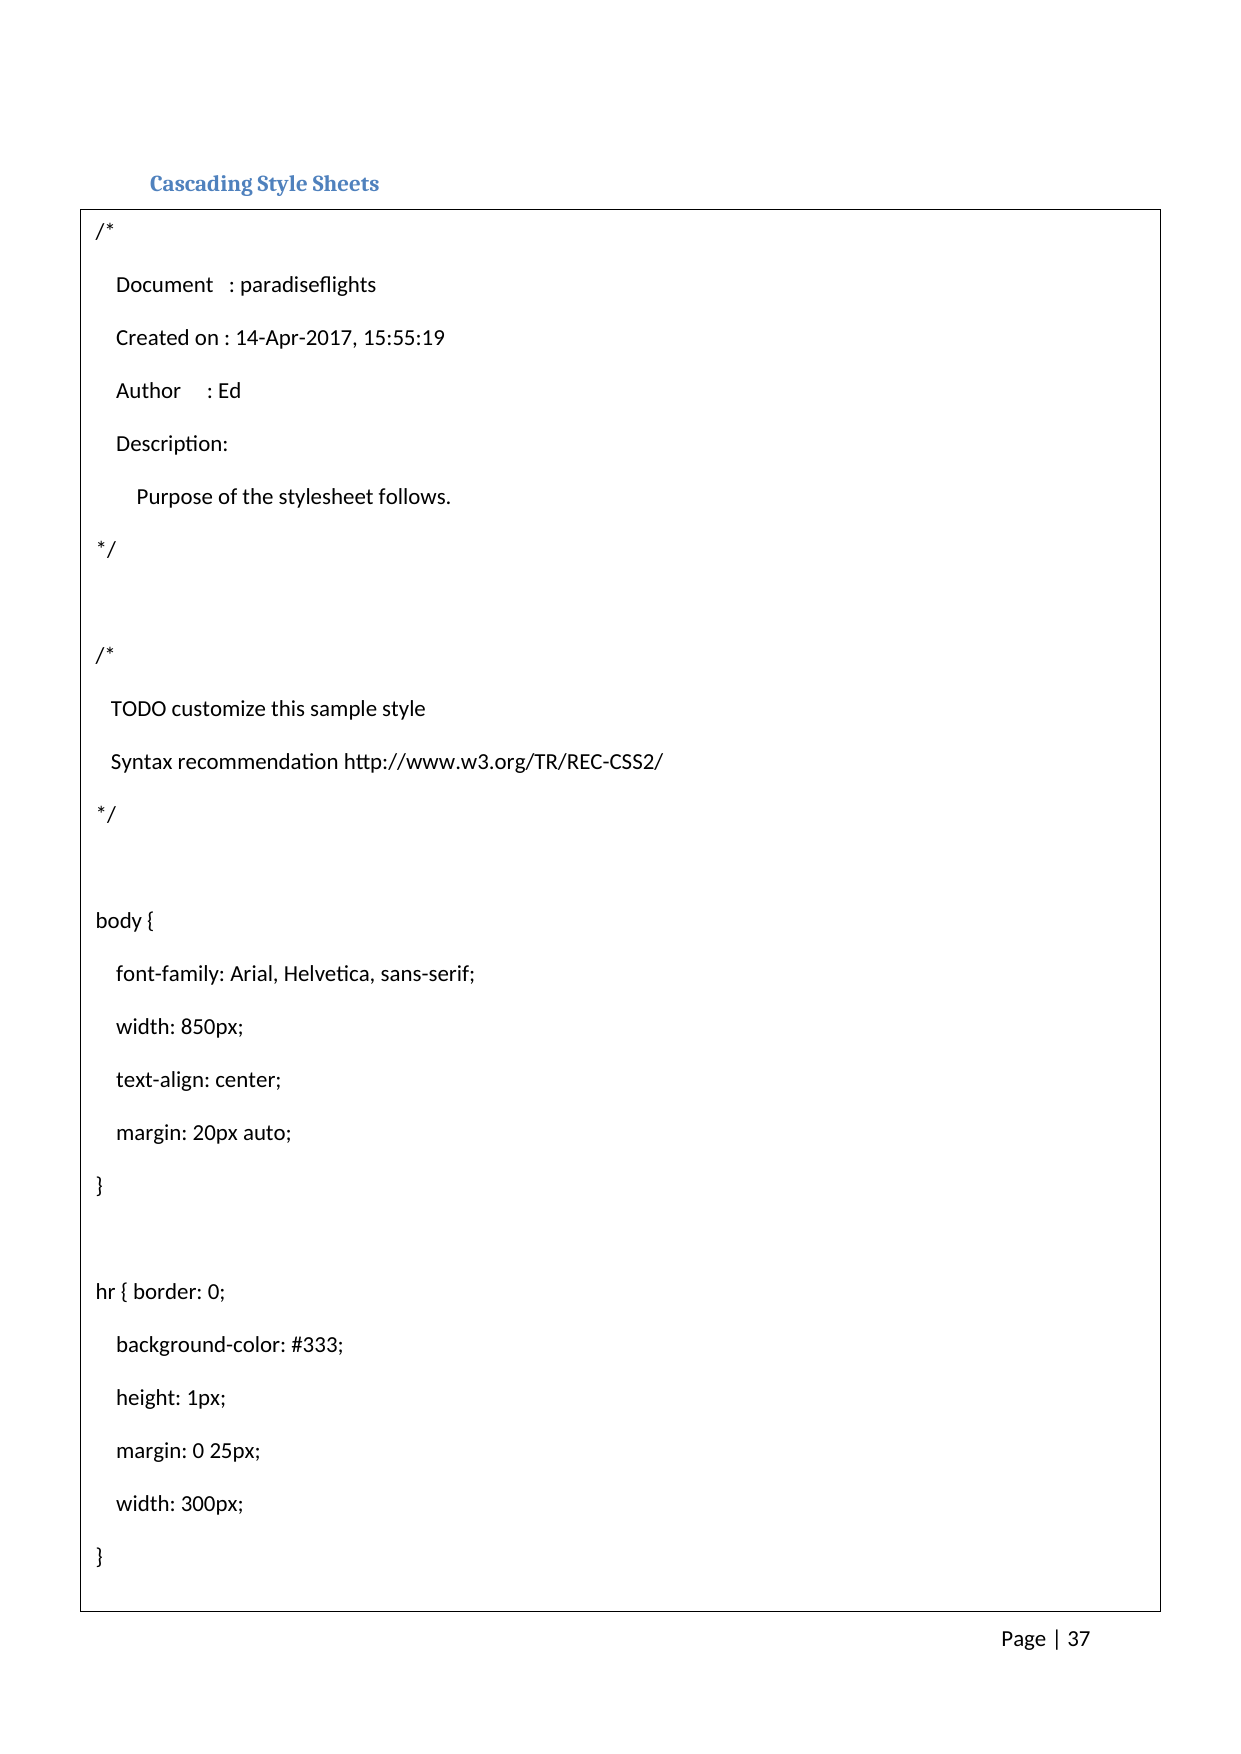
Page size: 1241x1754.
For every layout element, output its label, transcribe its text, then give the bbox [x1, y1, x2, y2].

subtitle Cascading Style Sheets [150, 171, 1090, 197]
